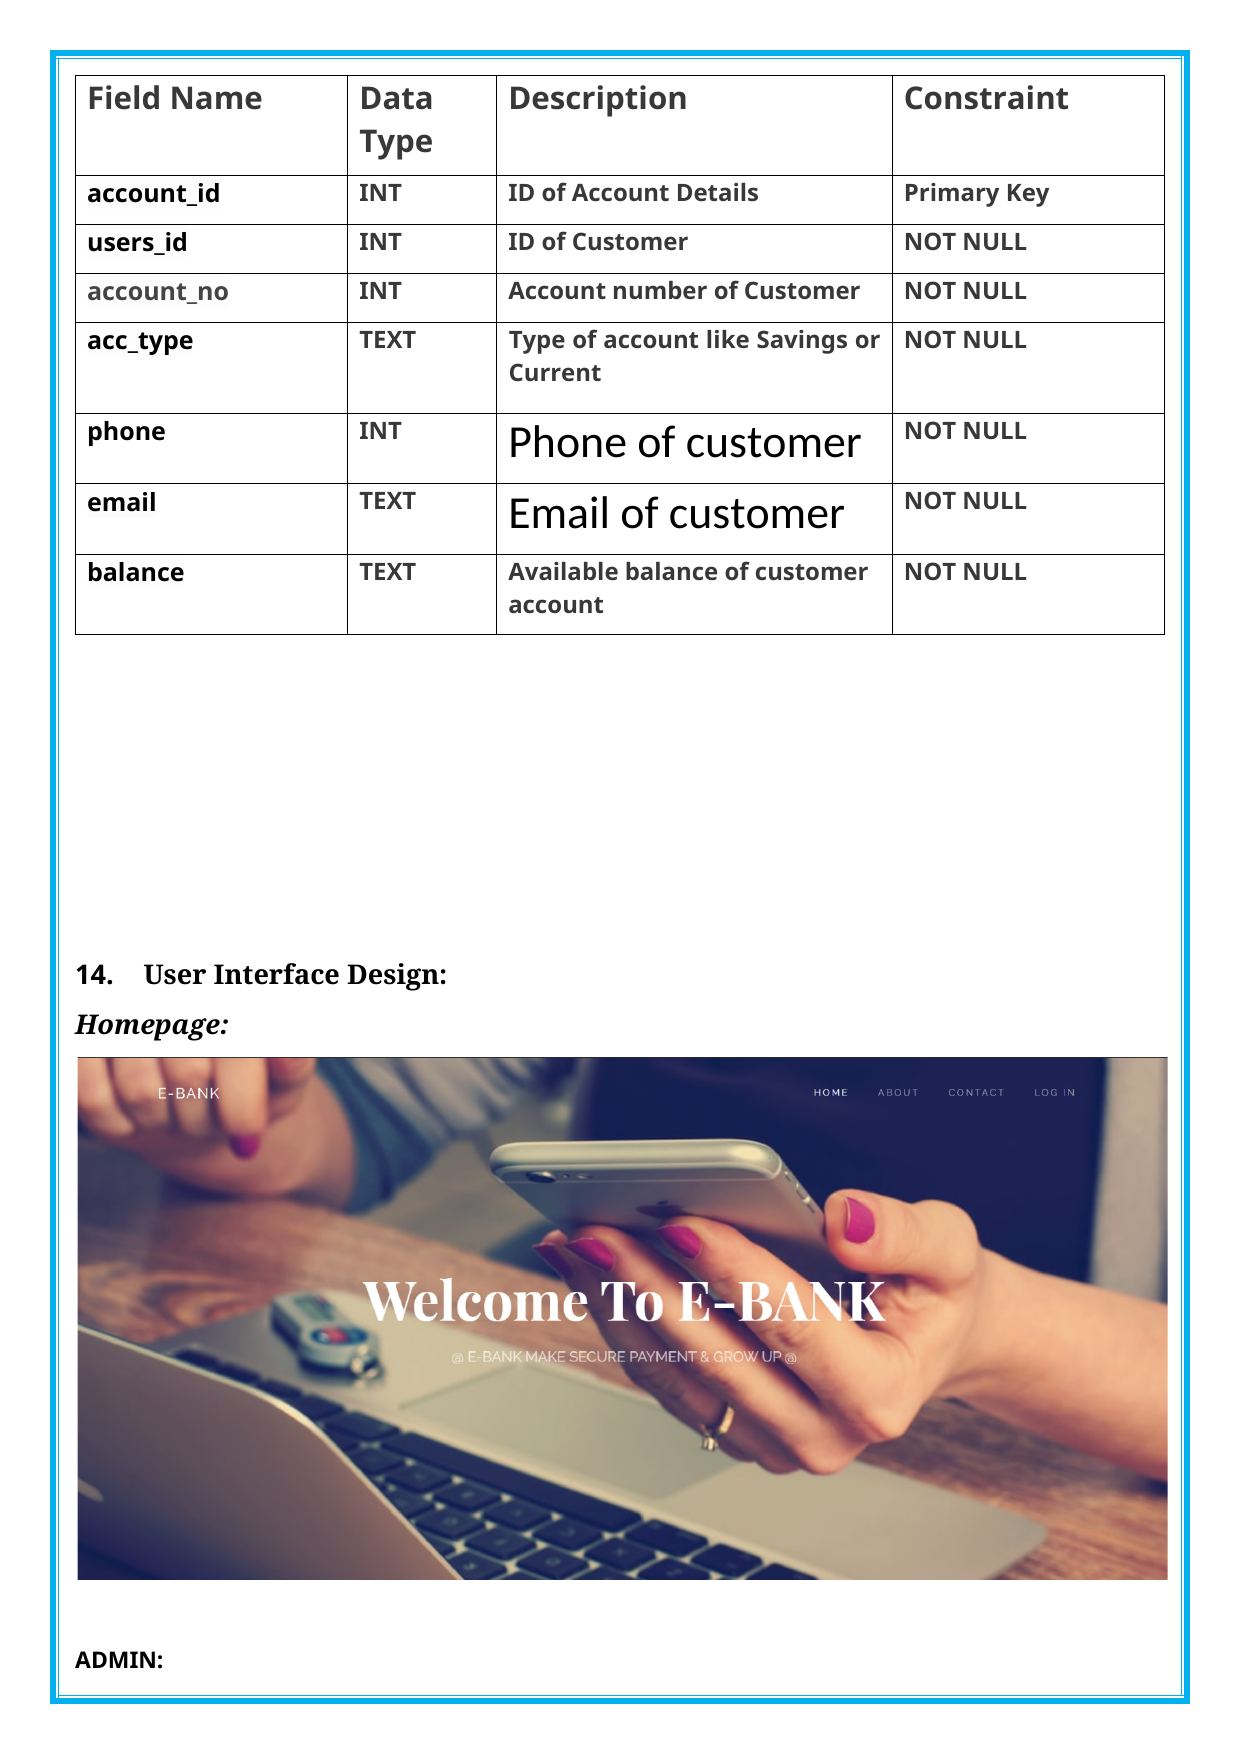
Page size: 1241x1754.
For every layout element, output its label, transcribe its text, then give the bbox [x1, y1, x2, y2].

table_cell email [76, 484, 347, 554]
table_cell INT [348, 225, 496, 273]
table_header Field Name [76, 76, 347, 175]
picture [77, 1057, 1168, 1580]
table_cell Available balance of customer account [497, 555, 892, 634]
table_cell NOT NULL [893, 414, 1164, 483]
table_cell NOT NULL [893, 484, 1164, 554]
table_cell NOT NULL [893, 274, 1164, 322]
table_cell Account number of Customer [497, 274, 892, 322]
table_cell ID of Account Details [497, 176, 892, 224]
list User Interface Design: [75, 955, 1165, 992]
table_cell balance [76, 555, 347, 634]
table_cell account_no [76, 274, 347, 322]
table_cell users_id [76, 225, 347, 273]
table_cell NOT NULL [893, 225, 1164, 273]
table_header Constraint [893, 76, 1164, 175]
table_cell NOT NULL [893, 555, 1164, 634]
table_cell INT [348, 414, 496, 483]
table_header Data Type [348, 76, 496, 175]
table_cell TEXT [348, 484, 496, 554]
table_cell TEXT [348, 323, 496, 412]
table_cell ID of Customer [497, 225, 892, 273]
table_cell account_id [76, 176, 347, 224]
table_cell Email of customer [497, 484, 892, 554]
text Homepage: [75, 1006, 1165, 1043]
table_cell NOT NULL [893, 323, 1164, 412]
table_cell acc_type [76, 323, 347, 412]
table_cell INT [348, 274, 496, 322]
table_header Description [497, 76, 892, 175]
table_cell phone [76, 414, 347, 483]
table_cell Primary Key [893, 176, 1164, 224]
table_cell Phone of customer [497, 414, 892, 483]
table_cell TEXT [348, 555, 496, 634]
text ADMIN: [75, 1644, 1165, 1676]
table_cell INT [348, 176, 496, 224]
table_cell Type of account like Savings or Current [497, 323, 892, 412]
